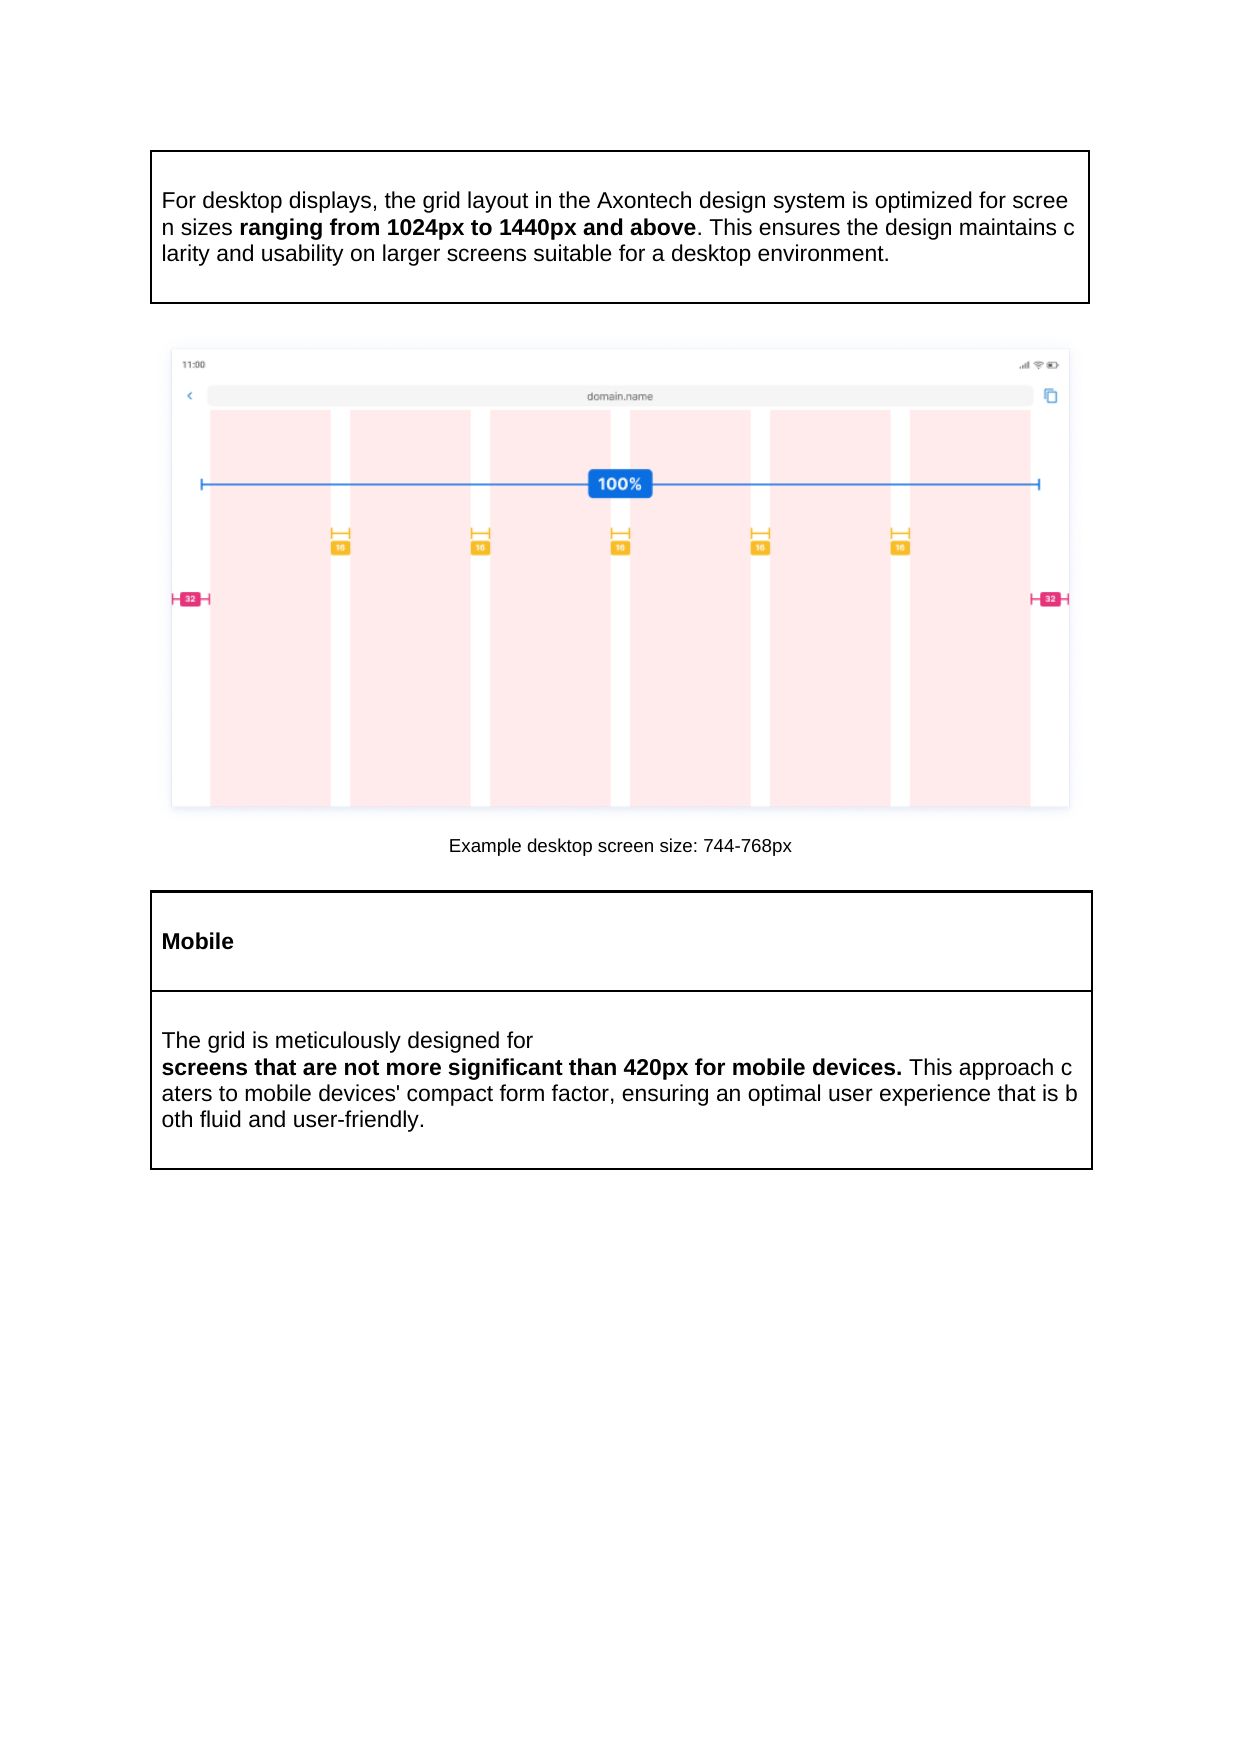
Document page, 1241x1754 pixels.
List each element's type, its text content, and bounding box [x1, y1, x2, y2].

picture [150, 328, 1091, 831]
table_cell The grid is meticulously designed for screens that are not more significant than 420px for mobile devices. This approach caters to mobile devices' compact form factor, ensuring an optimal user experience that is both fluid and user-friendly. [152, 992, 1091, 1168]
table_cell For desktop displays, the grid layout in the Axontech design system is optimized for screen sizes ranging from 1024px to 1440px and above. This ensures the design maintains clarity and usability on larger screens suitable for a desktop environment. [152, 152, 1088, 302]
table_header Mobile [152, 893, 1091, 990]
text Example desktop screen size: 744-768px [150, 835, 1090, 887]
